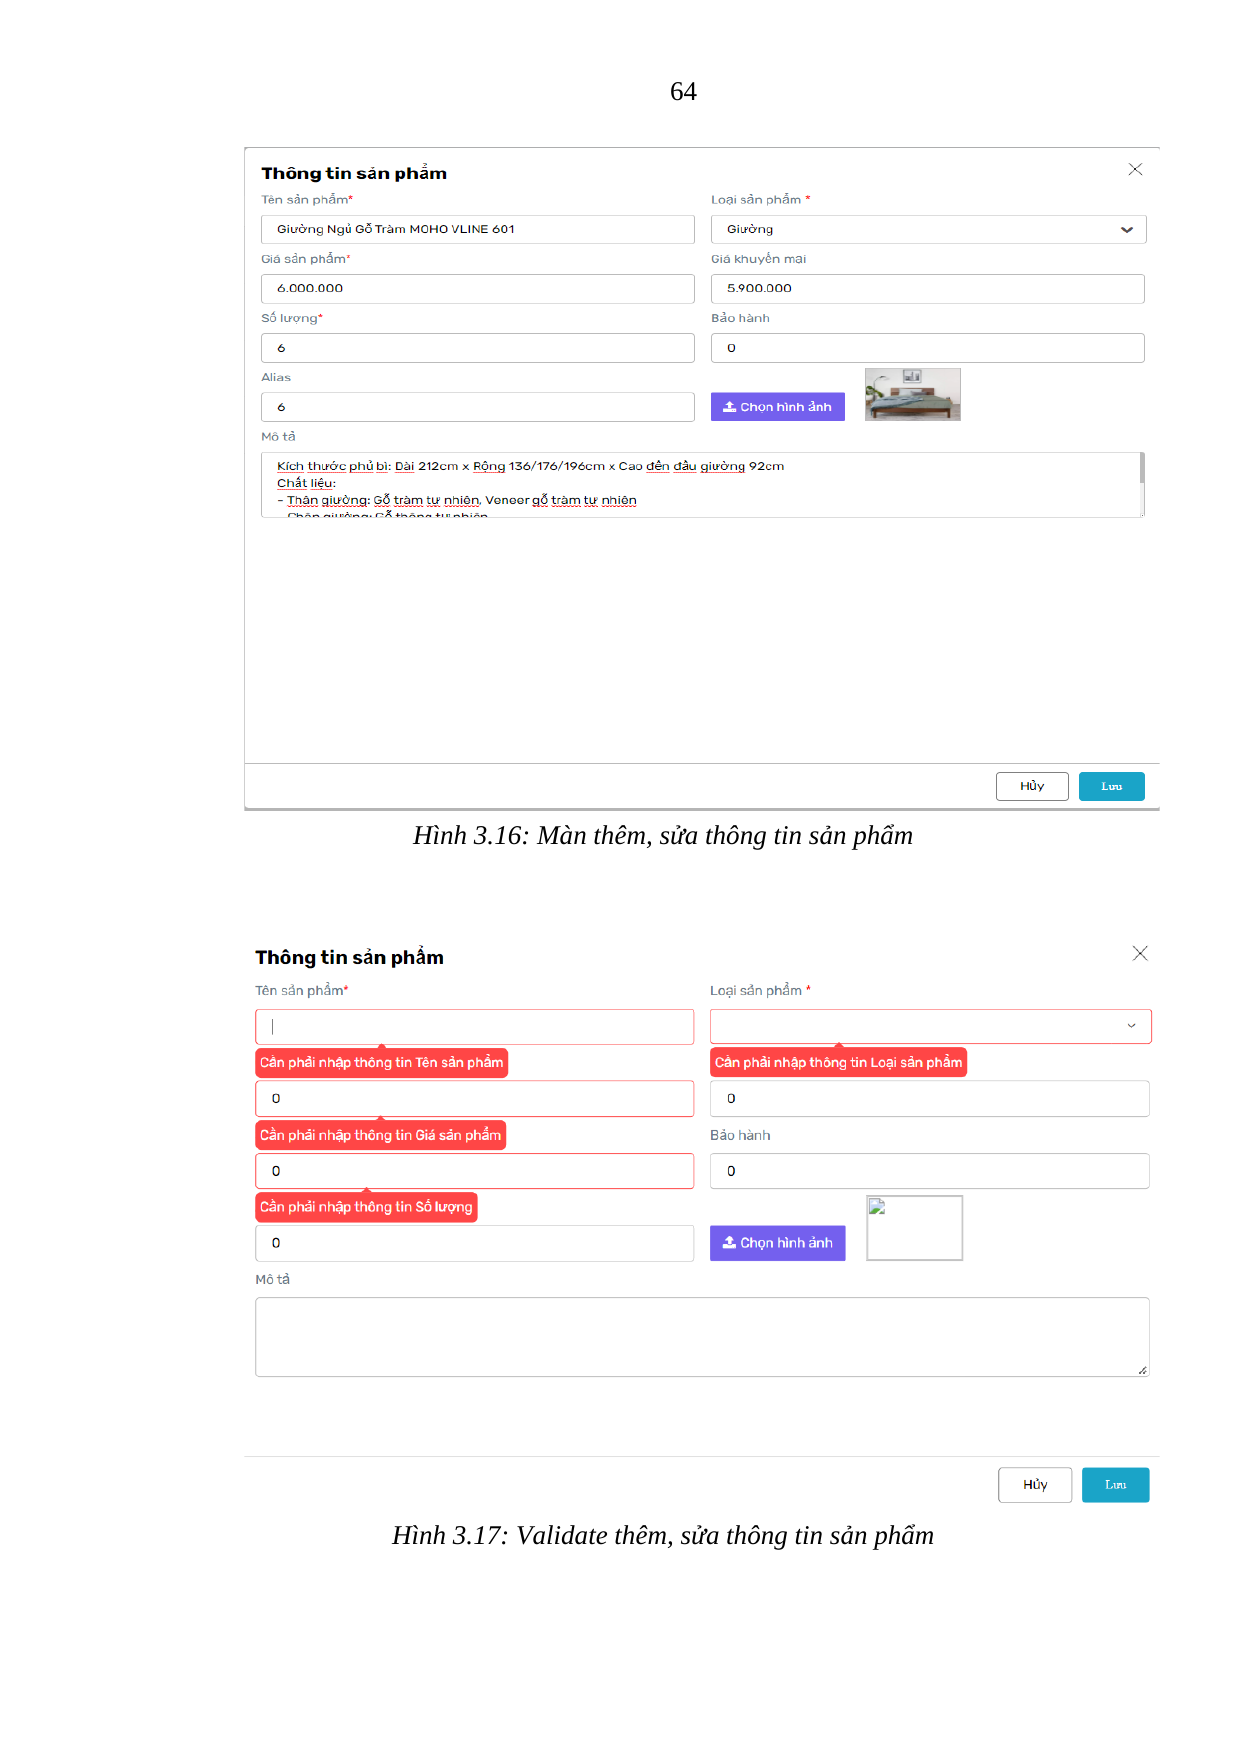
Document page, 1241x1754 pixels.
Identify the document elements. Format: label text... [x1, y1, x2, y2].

picture [244, 147, 1160, 811]
picture [244, 931, 1160, 1510]
text Hình 3.17: Validate thêm, sửa thông tin sản phẩm [207, 1519, 1122, 1550]
text Hình 3.16: Màn thêm, sửa thông tin sản phẩm [207, 819, 1122, 851]
